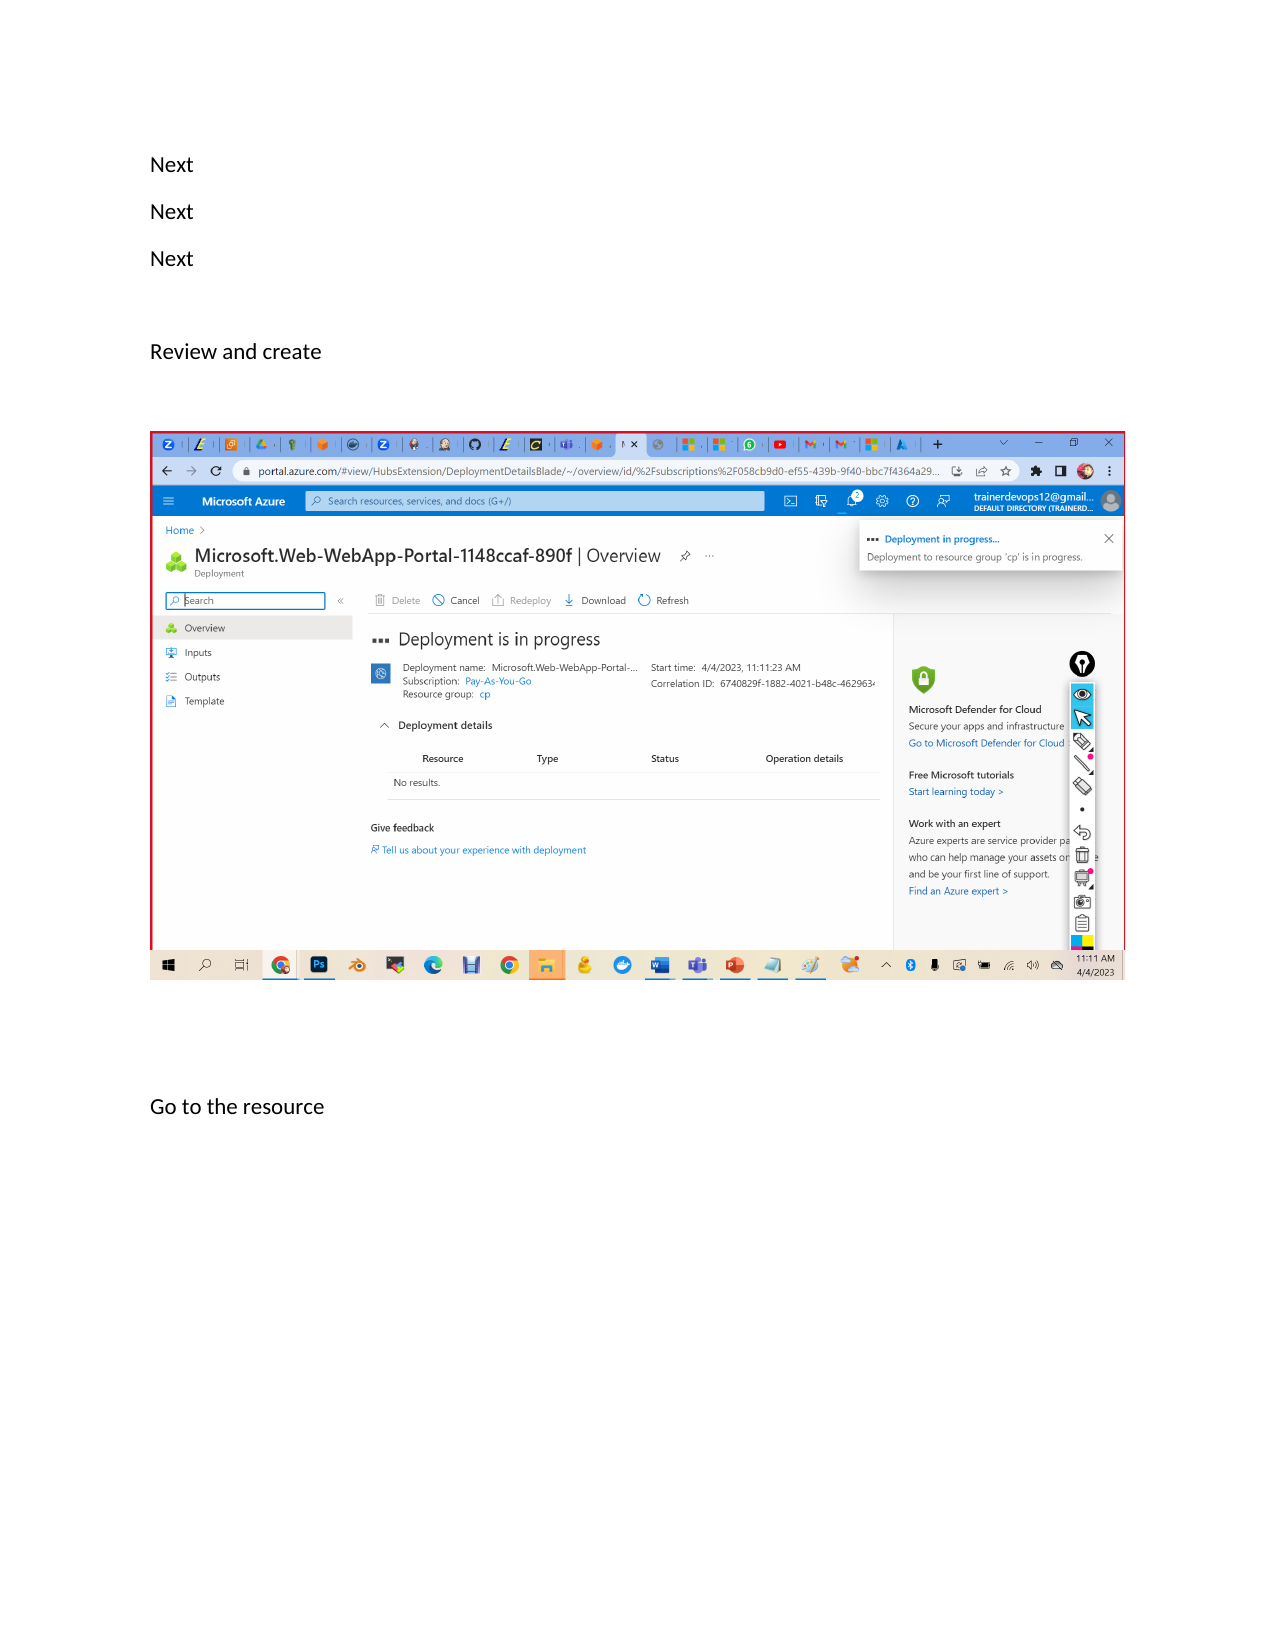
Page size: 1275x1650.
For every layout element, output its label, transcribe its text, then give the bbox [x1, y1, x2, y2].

text Next [150, 197, 1125, 225]
text Next [150, 244, 1125, 272]
text Review and create [150, 337, 1125, 366]
text Go to the resource [150, 1092, 1125, 1120]
text Next [150, 150, 1125, 178]
picture [150, 431, 1125, 980]
